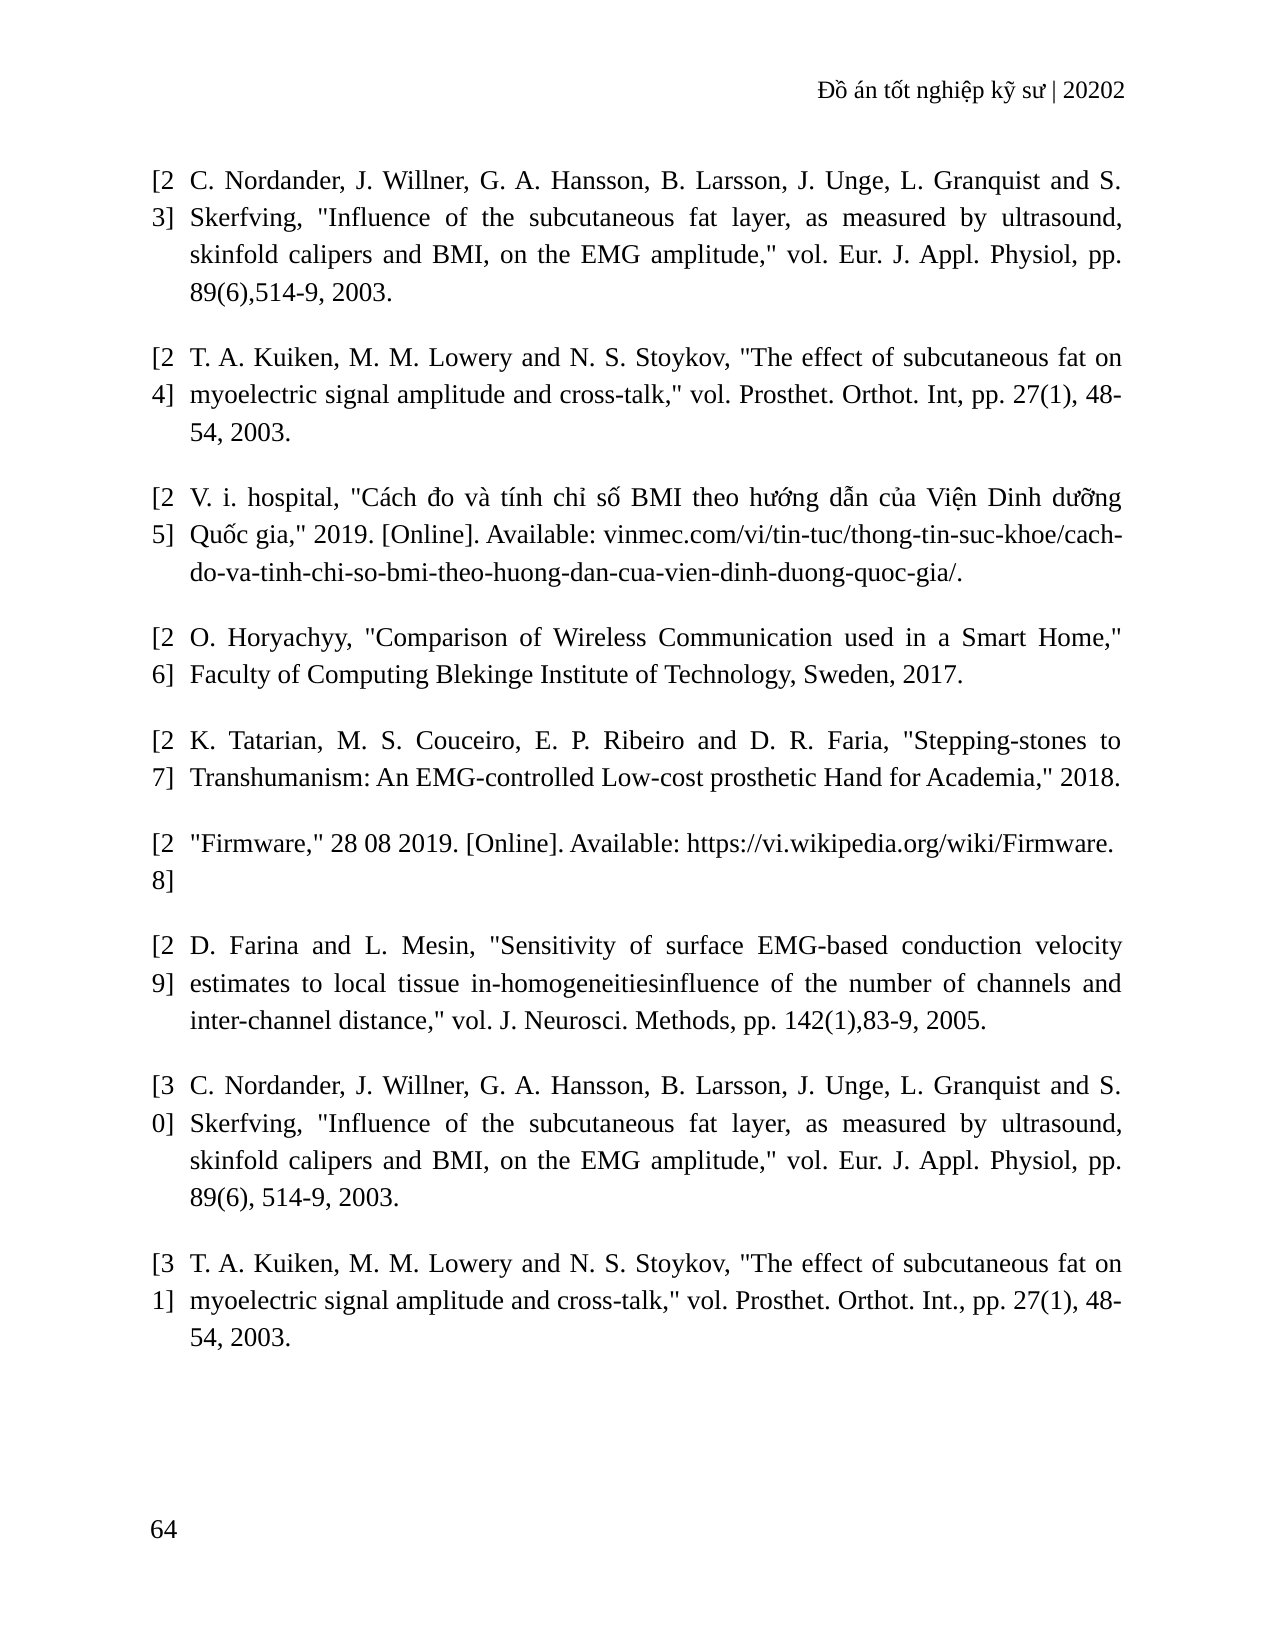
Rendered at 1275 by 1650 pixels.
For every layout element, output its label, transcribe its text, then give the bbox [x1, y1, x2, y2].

table_cell T. A. Kuiken, M. M. Lowery and N. S. Stoykov, "The effect of subcutaneous fat on myoelectric signal amplitude and cross-talk," vol. Prosthet. Orthot. Int, pp. 27(1), 48-54, 2003. [188, 327, 1125, 467]
table_cell [28] [150, 813, 188, 915]
table_cell C. Nordander, J. Willner, G. A. Hansson, B. Larsson, J. Unge, L. Granquist and S. Skerfving, "Influence of the subcutaneous fat layer, as measured by ultrasound, skinfold calipers and BMI, on the EMG amplitude," vol. Eur. J. Appl. Physiol, pp. 89(6), 514-9, 2003. [188, 1055, 1125, 1233]
table_cell [29] [150, 915, 188, 1055]
table_cell "Firmware," 28 08 2019. [Online]. Available: https://vi.wikipedia.org/wiki/Firmware. [188, 813, 1125, 915]
table_cell [23] [150, 150, 188, 327]
table_cell [31] [150, 1233, 188, 1373]
table_cell O. Horyachyy, "Comparison of Wireless Communication used in a Smart Home," Faculty of Computing Blekinge Institute of Technology, Sweden, 2017. [188, 607, 1125, 710]
table_cell [30] [150, 1055, 188, 1233]
table_cell D. Farina and L. Mesin, "Sensitivity of surface EMG-based conduction velocity estimates to local tissue in-homogeneitiesinfluence of the number of channels and inter-channel distance," vol. J. Neurosci. Methods, pp. 142(1),83-9, 2005. [188, 915, 1125, 1055]
table_cell [26] [150, 607, 188, 710]
table_cell C. Nordander, J. Willner, G. A. Hansson, B. Larsson, J. Unge, L. Granquist and S. Skerfving, "Influence of the subcutaneous fat layer, as measured by ultrasound, skinfold calipers and BMI, on the EMG amplitude," vol. Eur. J. Appl. Physiol, pp. 89(6),514-9, 2003. [188, 150, 1125, 327]
table_cell [24] [150, 327, 188, 467]
table_cell K. Tatarian, M. S. Couceiro, E. P. Ribeiro and D. R. Faria, "Stepping-stones to Transhumanism: An EMG-controlled Low-cost prosthetic Hand for Academia," 2018. [188, 710, 1125, 813]
table_cell [27] [150, 710, 188, 813]
table_cell V. i. hospital, "Cách đo và tính chỉ số BMI theo hướng dẫn của Viện Dinh dưỡng Quốc gia," 2019. [Online]. Available: vinmec.com/vi/tin-tuc/thong-tin-suc-khoe/cach-do-va-tinh-chi-so-bmi-theo-huong-dan-cua-vien-dinh-duong-quoc-gia/. [188, 467, 1125, 607]
table_cell [25] [150, 467, 188, 607]
table_cell T. A. Kuiken, M. M. Lowery and N. S. Stoykov, "The effect of subcutaneous fat on myoelectric signal amplitude and cross-talk," vol. Prosthet. Orthot. Int., pp. 27(1), 48-54, 2003. [188, 1233, 1125, 1373]
